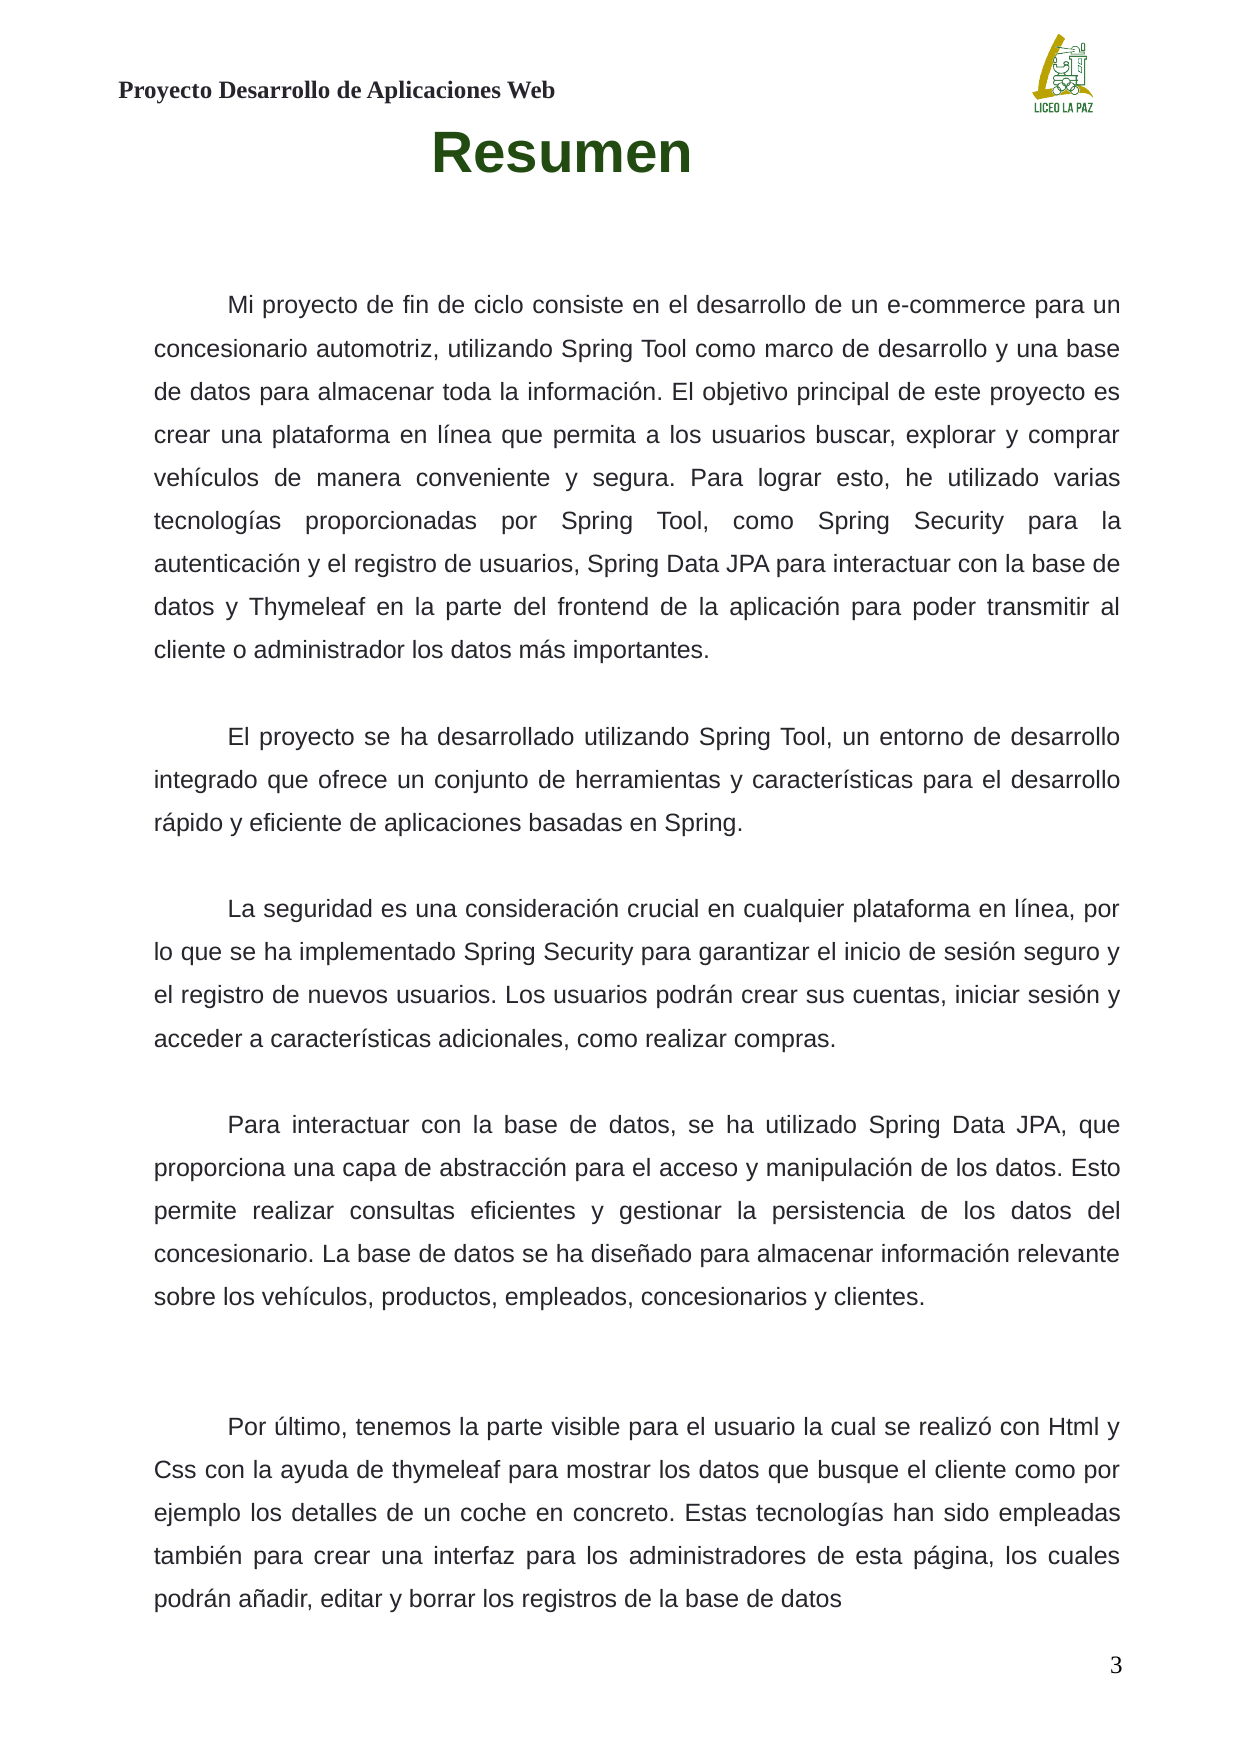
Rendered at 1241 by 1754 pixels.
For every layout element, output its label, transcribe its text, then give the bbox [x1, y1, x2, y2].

text La seguridad es una consideración crucial en cualquier plataforma en línea, por lo que se ha implementado Spring Security para garantizar el inicio de sesión seguro y el registro de nuevos usuarios. Los usuarios podrán crear sus cuentas, iniciar sesión y acceder a características adicionales, como realizar compras. [153, 894, 1122, 1052]
picture [1025, 26, 1100, 118]
text Por último, tenemos la parte visible para el usuario la cual se realizó con Html y Css con la ayuda de thymeleaf para mostrar los datos que busque el cliente como por ejemplo los detalles de un coche en concreto. Estas tecnologías han sido empleadas también para crear una interfaz para los administradores de esta página, los cuales podrán añadir, editar y borrar los registros de la base de datos [153, 1412, 1122, 1613]
text Mi proyecto de fin de ciclo consiste en el desarrollo de un e-commerce para un concesionario automotriz, utilizando Spring Tool como marco de desarrollo y una base de datos para almacenar toda la información. El objetivo principal de este proyecto es crear una plataforma en línea que permita a los usuarios buscar, explorar y comprar vehículos de manera conveniente y segura. Para lograr esto, he utilizado varias tecnologías proporcionadas por Spring Tool, como Spring Security para la autenticación y el registro de usuarios, Spring Data JPA para interactuar con la base de datos y Thymeleaf en la parte del frontend de la aplicación para poder transmitir al cliente o administrador los datos más importantes. [153, 291, 1122, 664]
subtitle Resumen [118, 118, 1122, 185]
text El proyecto se ha desarrollado utilizando Spring Tool, un entorno de desarrollo integrado que ofrece un conjunto de herramientas y características para el desarrollo rápido y eficiente de aplicaciones basadas en Spring. [153, 722, 1122, 837]
text Para interactuar con la base de datos, se ha utilizado Spring Data JPA, que proporciona una capa de abstracción para el acceso y manipulación de los datos. Esto permite realizar consultas eficientes y gestionar la persistencia de los datos del concesionario. La base de datos se ha diseñado para almacenar información relevante sobre los vehículos, productos, empleados, concesionarios y clientes. [153, 1110, 1122, 1311]
